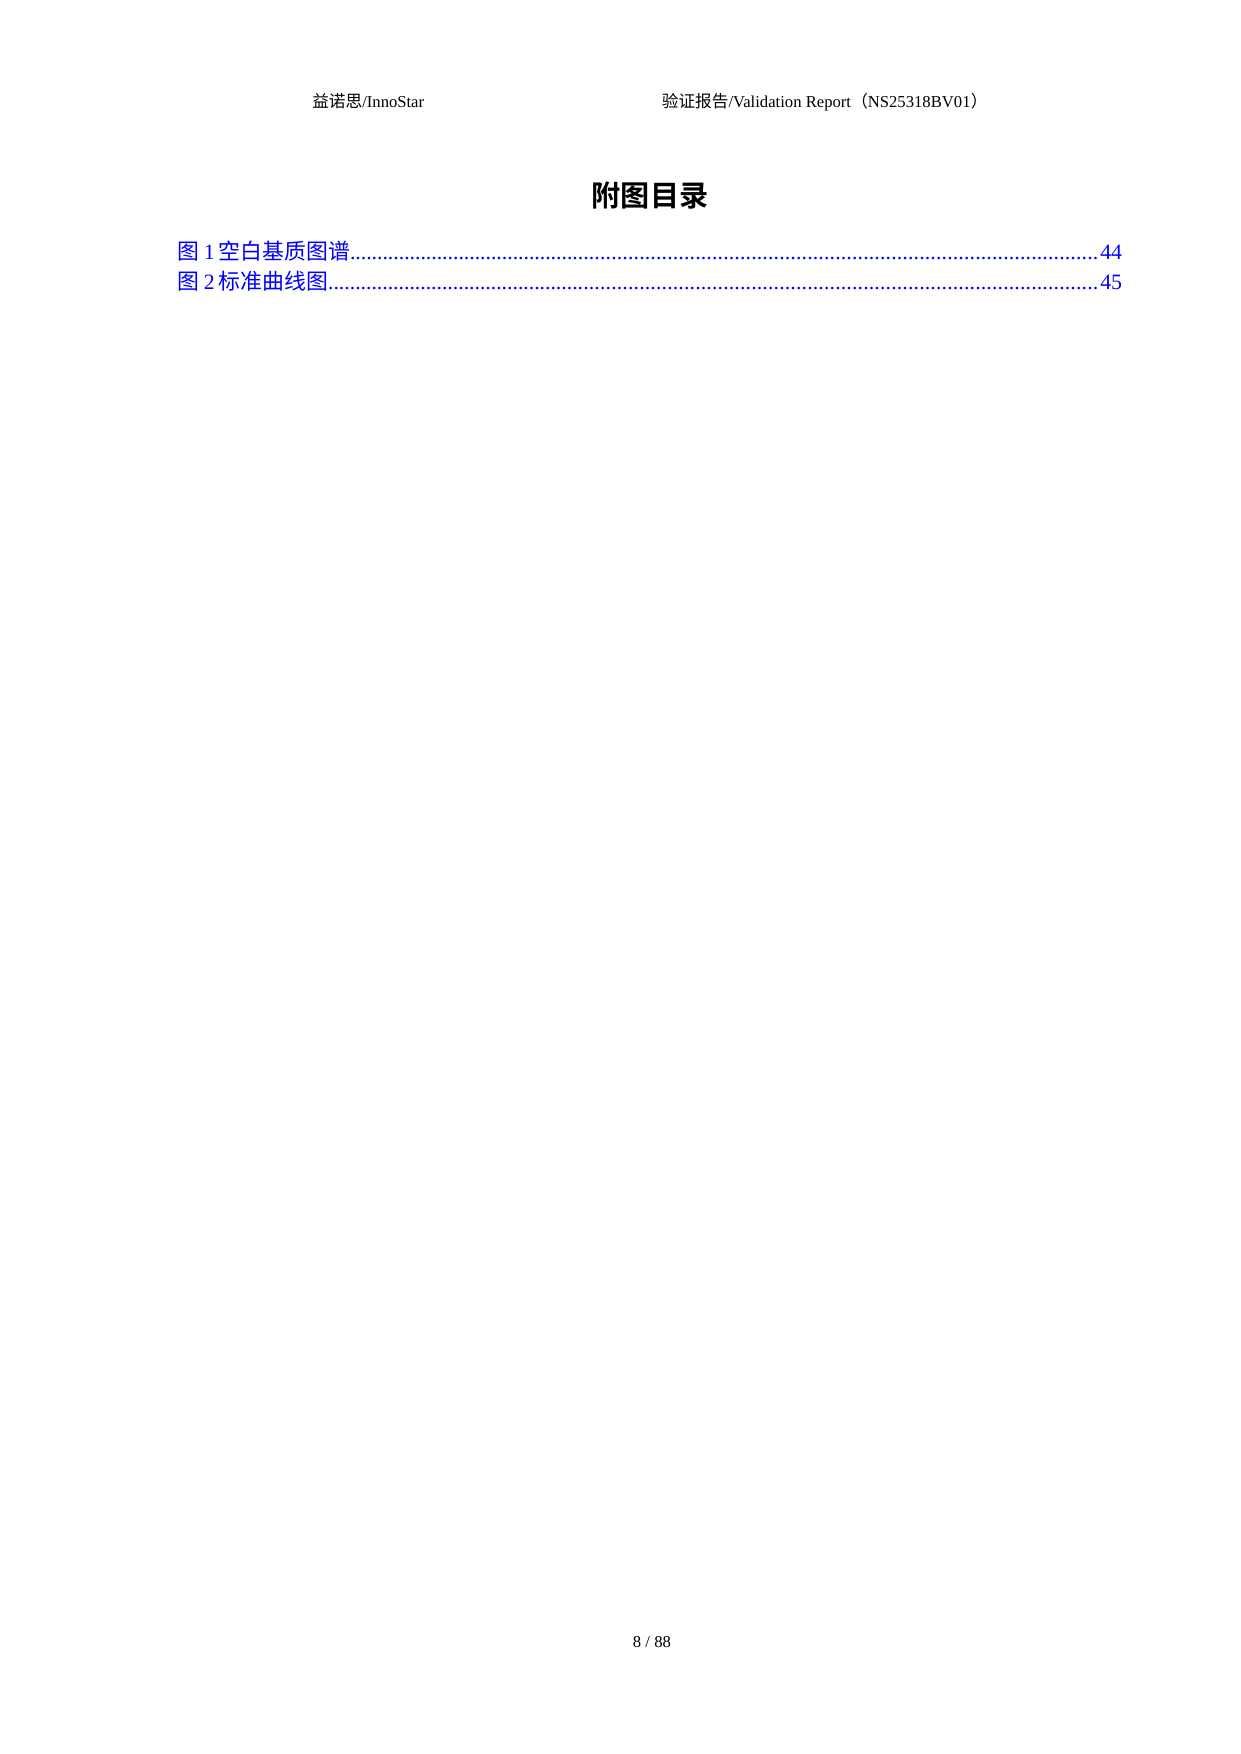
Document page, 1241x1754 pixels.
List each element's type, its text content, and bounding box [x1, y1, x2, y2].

text 图2标准曲线图 45 [177, 266, 1122, 296]
text 附图目录 [177, 173, 1122, 215]
text 图1空白基质图谱 44 [177, 236, 1122, 266]
